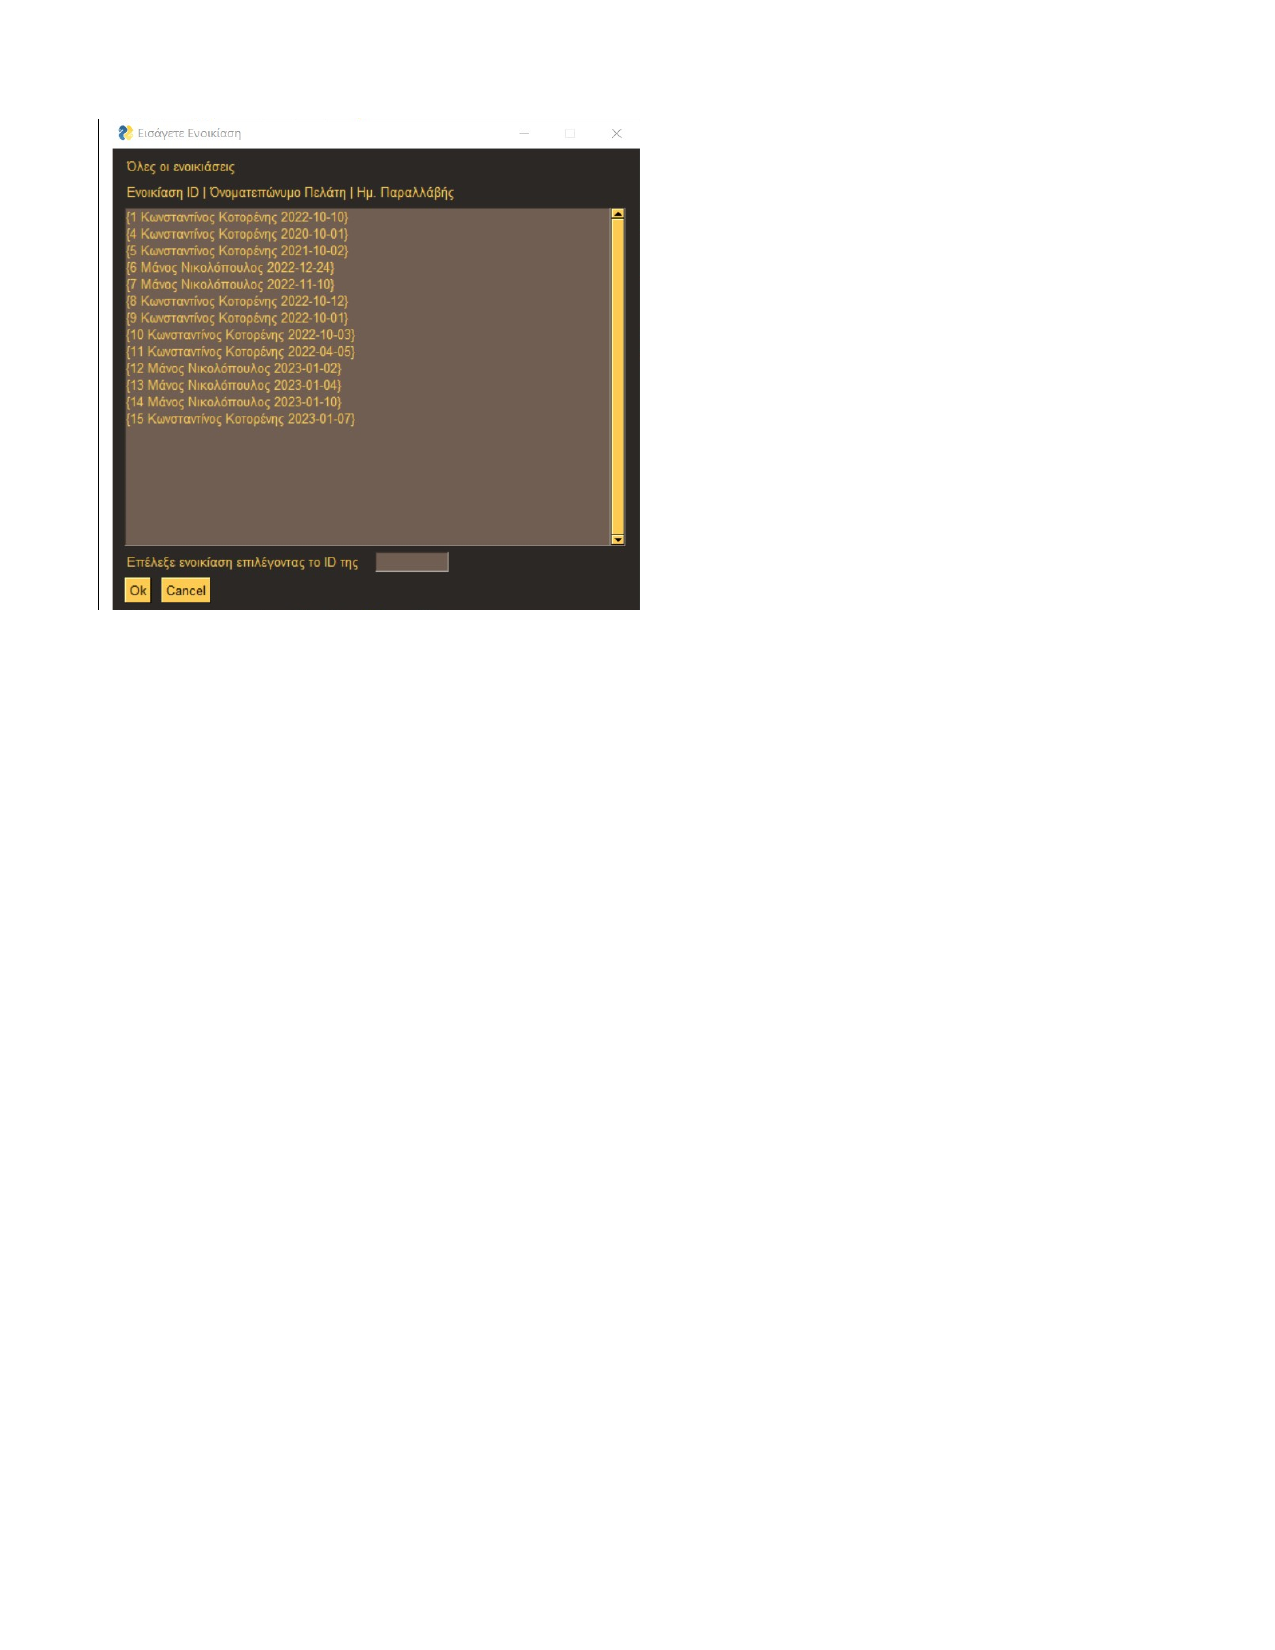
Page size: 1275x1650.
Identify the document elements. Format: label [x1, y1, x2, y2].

picture [112, 118, 640, 610]
